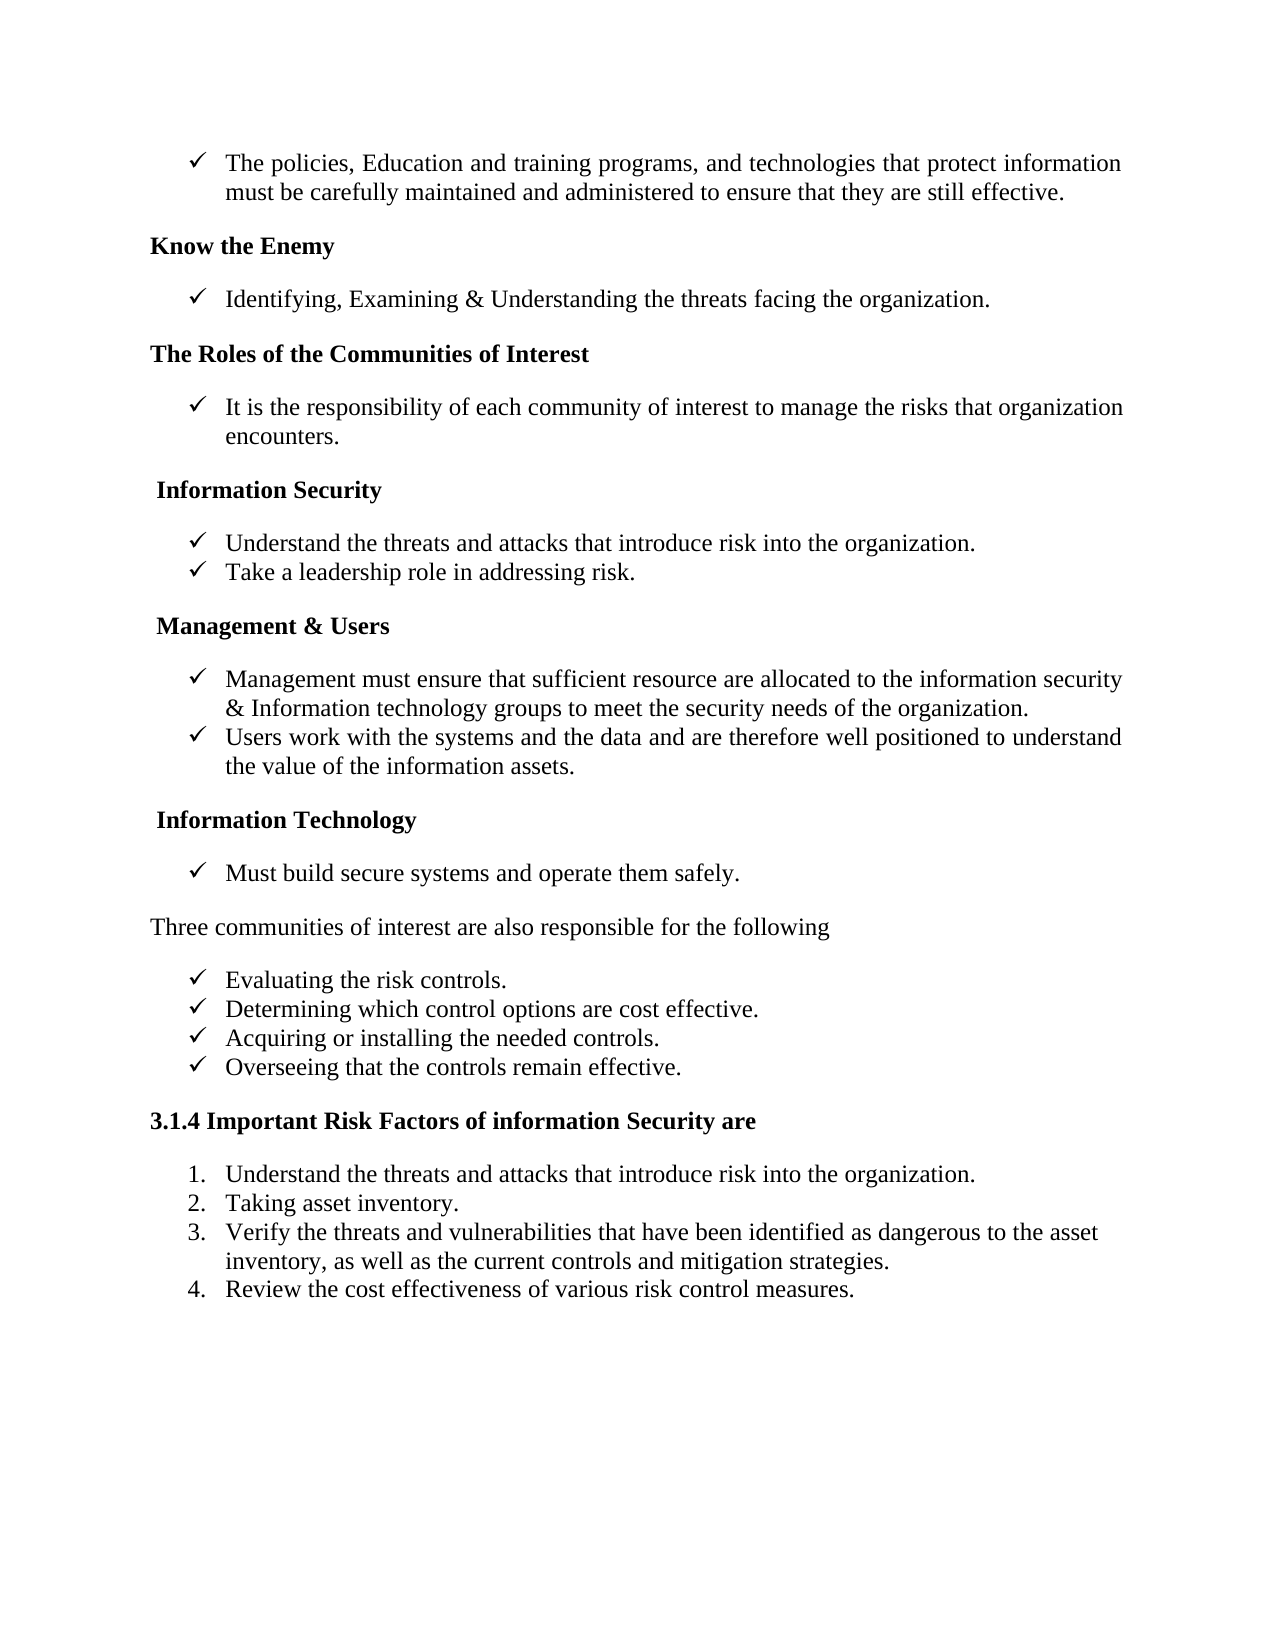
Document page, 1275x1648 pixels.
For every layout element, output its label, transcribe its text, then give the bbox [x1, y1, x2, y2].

subtitle Management & Users [156, 611, 1206, 640]
subtitle Information Security [156, 475, 1206, 504]
list The policies, Education and training programs, and technologies that protect information must be carefully maintained and administered to ensure that they are still effective. [187, 148, 1124, 206]
list Review the cost effectiveness of various risk control measures. [187, 1274, 1206, 1303]
list Verify the threats and vulnerabilities that have been identified as dangerous to the asset inventory, as well as the current controls and mitigation strategies. [187, 1217, 1124, 1274]
list Taking asset inventory. [187, 1188, 1206, 1217]
subtitle The Roles of the Communities of Interest [150, 339, 1206, 368]
list Understand the threats and attacks that introduce risk into the organization. [187, 1159, 1206, 1188]
list Identifying, Examining & Understanding the threats facing the organization. [187, 284, 1206, 313]
list Acquiring or installing the needed controls. [187, 1023, 1206, 1052]
text Three communities of interest are also responsible for the following [150, 912, 1206, 941]
list Management must ensure that sufficient resource are allocated to the information security & Information technology groups to meet the security needs of the organization. [187, 664, 1125, 722]
list Take a leadership role in addressing risk. [187, 557, 1206, 586]
subtitle Know the Enemy [150, 231, 1206, 260]
subtitle Information Technology [156, 805, 1206, 834]
list Overseeing that the controls remain effective. [187, 1052, 1206, 1081]
subtitle Important Risk Factors of information Security are [150, 1106, 1206, 1135]
list It is the responsibility of each community of interest to manage the risks that organization encounters. [187, 392, 1124, 450]
list Users work with the systems and the data and are therefore well positioned to understand the value of the information assets. [187, 722, 1124, 779]
list Evaluating the risk controls. [187, 966, 1206, 994]
list Determining which control options are cost effective. [187, 994, 1206, 1023]
list Must build secure systems and operate them safely. [187, 858, 1206, 887]
list Understand the threats and attacks that introduce risk into the organization. [187, 528, 1206, 557]
